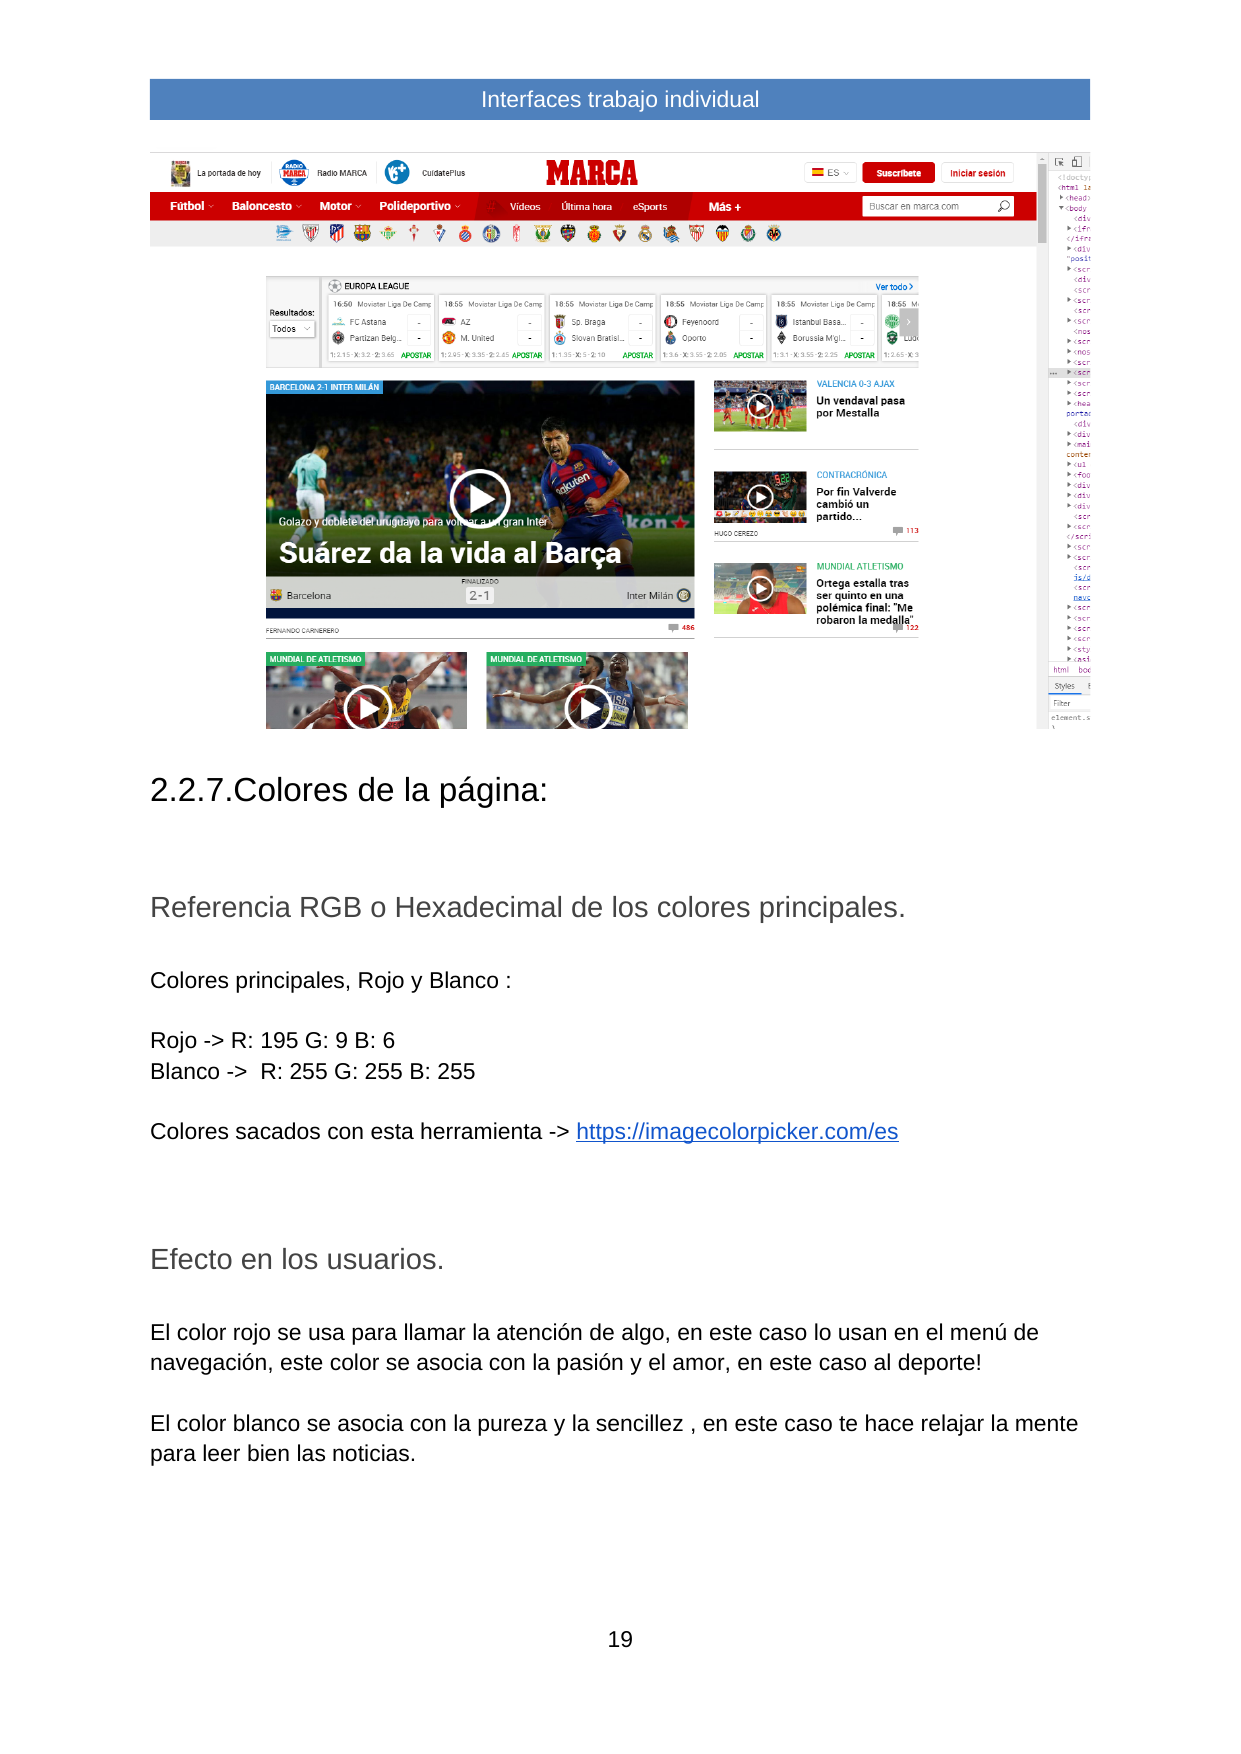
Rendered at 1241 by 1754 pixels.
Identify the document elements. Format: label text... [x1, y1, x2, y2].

subtitle Efecto en los usuarios. [150, 1242, 1090, 1276]
text Colores sacados con esta herramienta -> https://imagecolorpicker.com/es [150, 1118, 1090, 1144]
text Rojo -> R: 195 G: 9 B: 6 [150, 1027, 1090, 1054]
subtitle Referencia RGB o Hexadecimal de los colores principales. [150, 890, 1090, 923]
text El color rojo se usa para llamar la atención de algo, en este caso lo usan en el menú de navegación, este color se asocia con la pasión y el amor, en este caso al deporte! [150, 1319, 1090, 1376]
text El color blanco se asocia con la pureza y la sencillez , en este caso te hace relajar la mente para leer bien las noticias. [150, 1410, 1090, 1466]
picture [150, 147, 1091, 729]
text Blanco -> R: 255 G: 255 B: 255 [150, 1058, 1090, 1084]
subtitle 2.2.7.Colores de la página: [150, 770, 1090, 808]
text Colores principales, Rojo y Blanco : [150, 967, 1090, 993]
